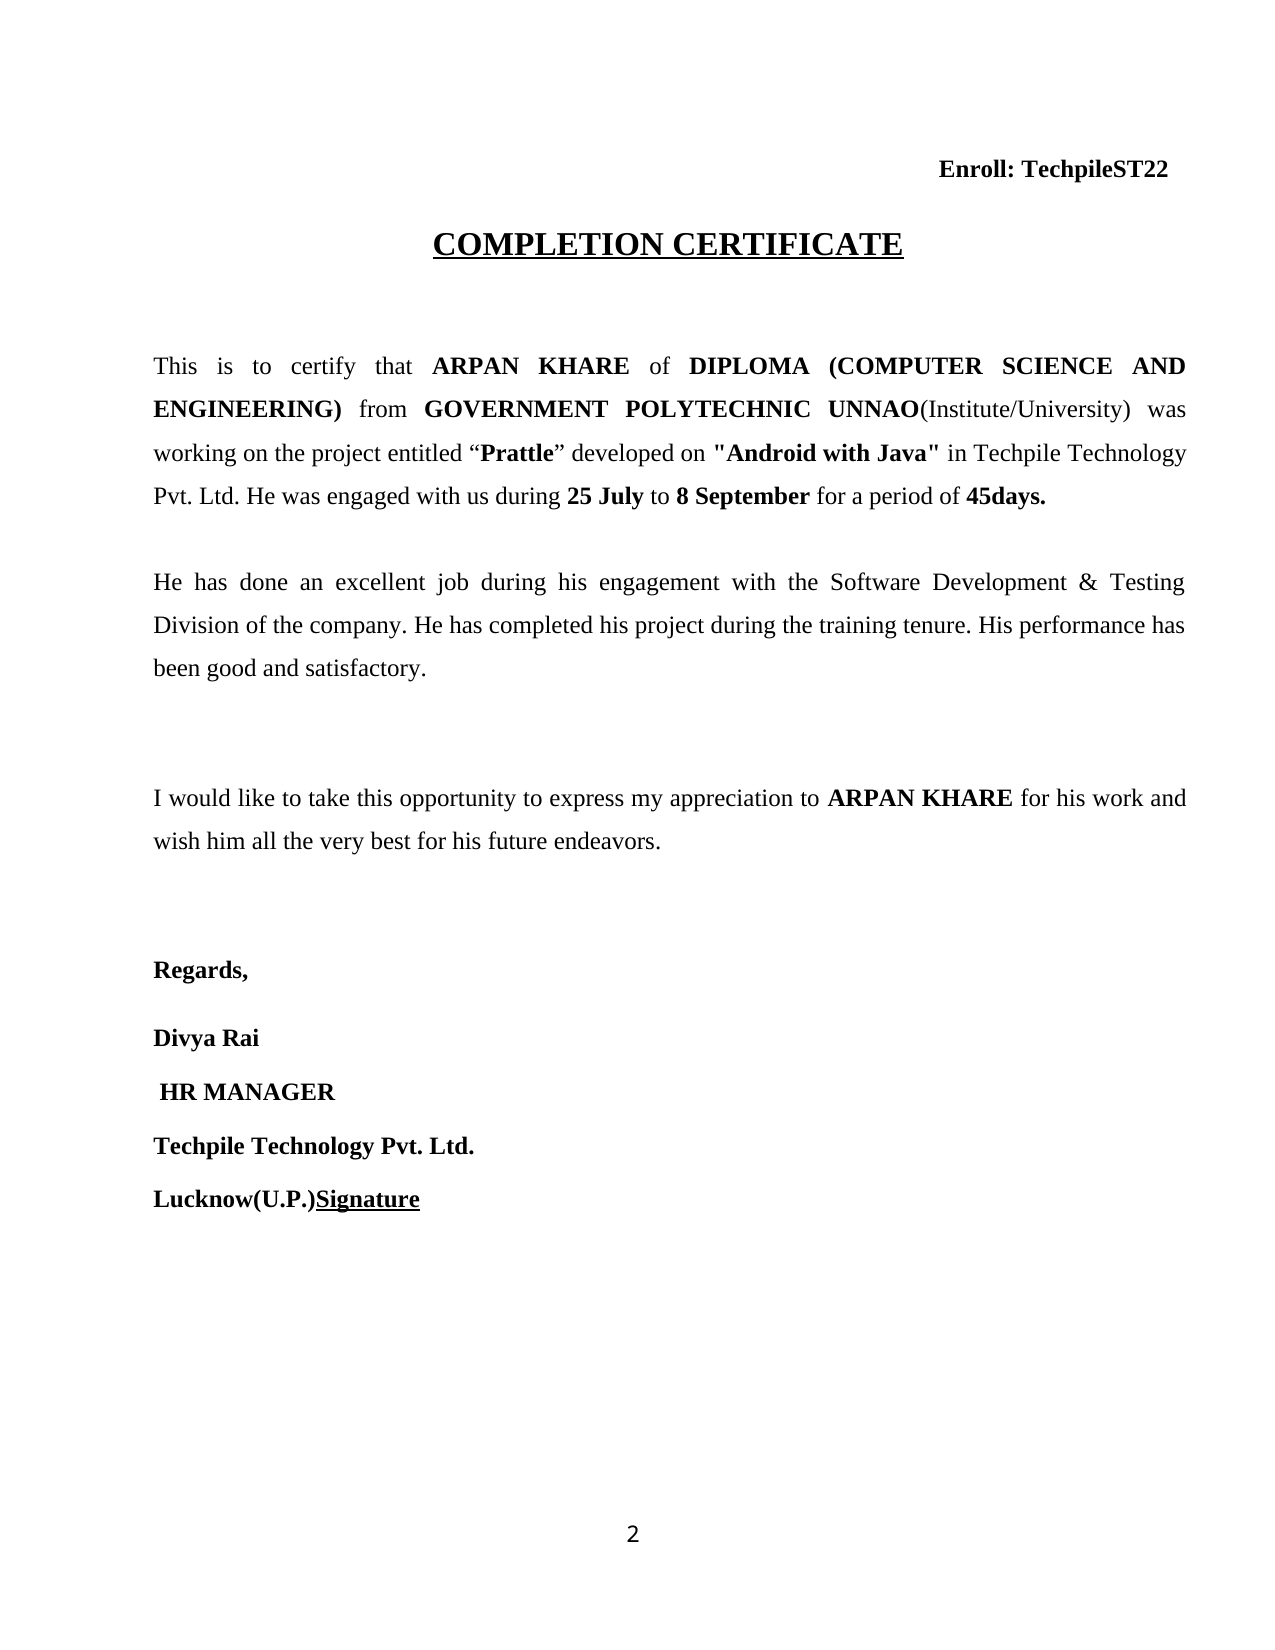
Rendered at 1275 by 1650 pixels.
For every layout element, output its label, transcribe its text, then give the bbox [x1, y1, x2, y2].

text He has done an excellent job during his engagement with the Software Development & Testing Division of the company. He has completed his project during the training tenure. His performance has been good and satisfactory. [153, 567, 1187, 682]
text Techpile Technology Pvt. Ltd. [153, 1131, 1187, 1159]
text Regards, [153, 955, 1187, 984]
text COMPLETION CERTIFICATE [168, 224, 1168, 262]
text Enroll: TechpileST22 [168, 154, 1168, 183]
text HR MANAGER [153, 1077, 1187, 1106]
text Lucknow(U.P.)Signature [153, 1184, 1187, 1213]
text Divya Rai [153, 1023, 1187, 1052]
text This is to certify that ARPAN KHARE of DIPLOMA (COMPUTER SCIENCE AND ENGINEERING) from GOVERNMENT POLYTECHNIC UNNAO(Institute/University) was working on the project entitled “Prattle” developed on "Android with Java" in Techpile Technology Pvt. Ltd. He was engaged with us during 25 July to 8 September for a period of 45days. [153, 351, 1187, 509]
text I would like to take this opportunity to express my appreciation to ARPAN KHARE for his work and wish him all the very best for his future endeavors. [153, 783, 1187, 854]
